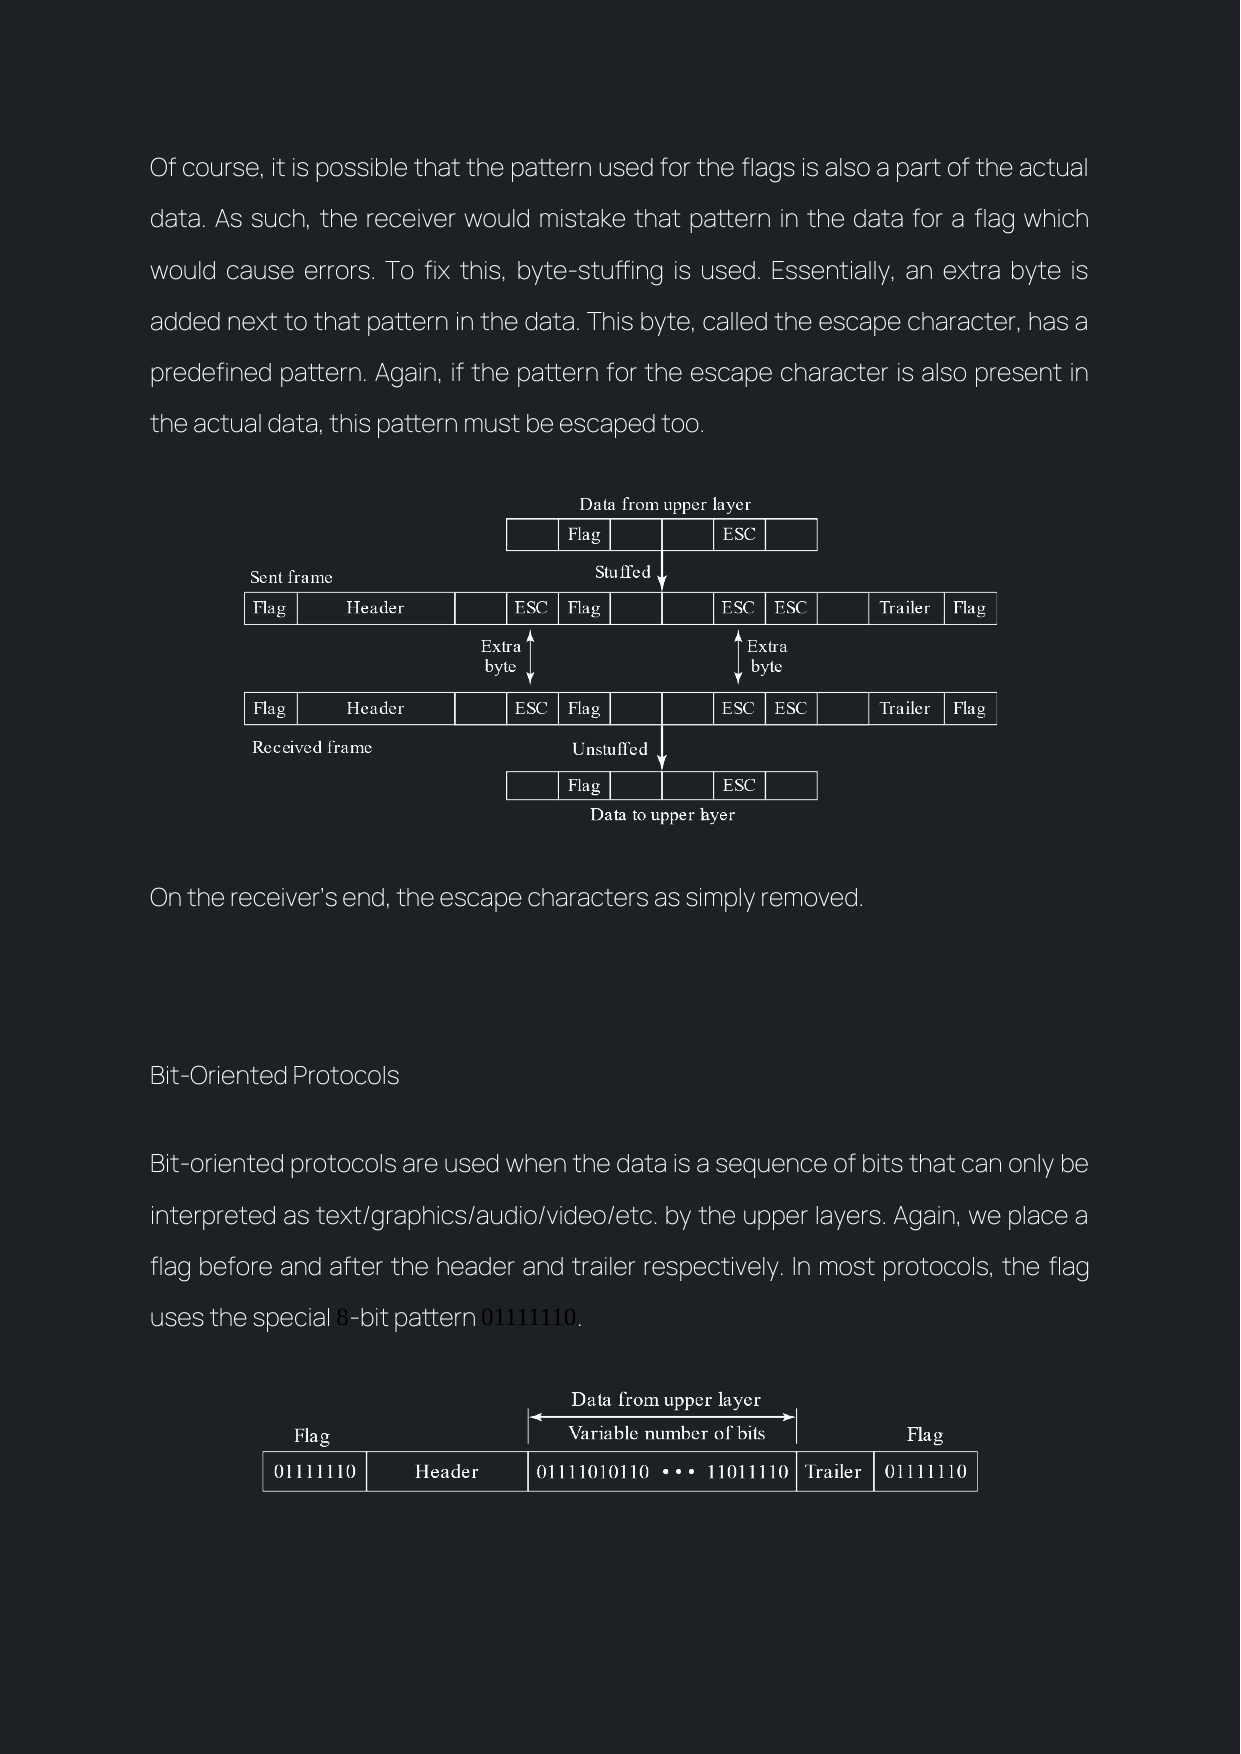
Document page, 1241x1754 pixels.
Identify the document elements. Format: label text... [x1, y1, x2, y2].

picture [262, 1388, 978, 1492]
text Bit-oriented protocols are used when the data is a sequence of bits that can only be interpreted as text/graphics/audio/video/etc. by the upper layers. Again, we place a flag before and after the header and trailer respectively. In most protocols, the flag uses the special -bit pattern . [150, 1146, 1090, 1334]
text On the receiver’s end, the escape characters as simply removed. [150, 880, 1090, 914]
picture [243, 495, 998, 826]
subtitle Bit-Oriented Protocols [150, 1057, 1090, 1092]
text Of course, it is possible that the pattern used for the flags is also a part of the actual data. As such, the receiver would mistake that pattern in the data for a flag which would cause errors. To fix this, byte-stuffing is used. Essentially, an extra byte is added next to that pattern in the data. This byte, called the escape character, has a predefined pattern. Again, if the pattern for the escape character is also present in the actual data, this pattern must be escaped too. [150, 150, 1090, 440]
